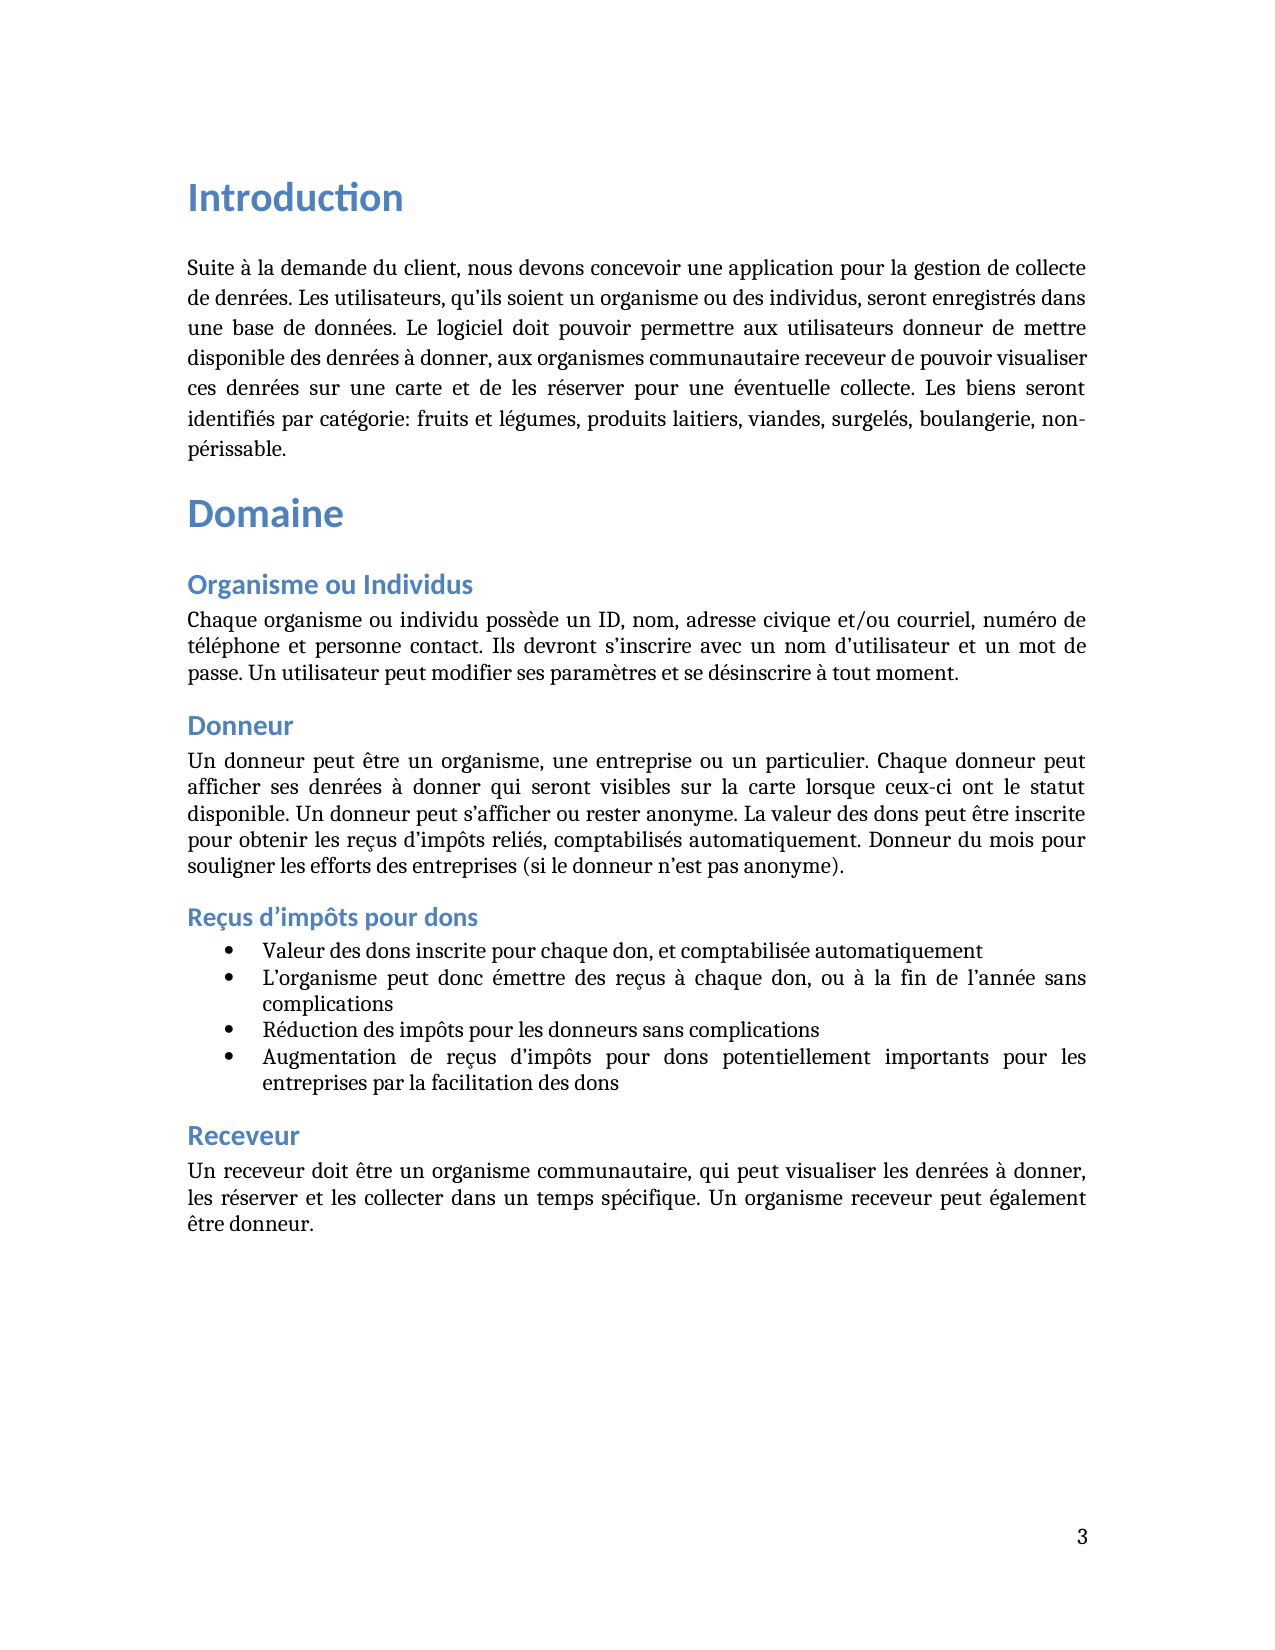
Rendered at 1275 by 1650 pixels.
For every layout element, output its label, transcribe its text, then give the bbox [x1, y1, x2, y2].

subtitle Donneur [187, 707, 1087, 742]
subtitle Reçus d’impôts pour dons [187, 900, 1087, 933]
subtitle Organisme ou Individus [187, 566, 1087, 601]
subtitle Introduction [187, 171, 1087, 222]
text Chaque organisme ou individu possède un ID, nom, adresse civique et/ou courriel, numéro de téléphone et personne contact. Ils devront s’inscrire avec un nom d’utilisateur et un mot de passe. Un utilisateur peut modifier ses paramètres et se désinscrire à tout moment. [187, 607, 1087, 686]
subtitle Domaine [187, 487, 1087, 537]
list Valeur des dons inscrite pour chaque don, et comptabilisée automatiquement [225, 938, 1087, 964]
text Un receveur doit être un organisme communautaire, qui peut visualiser les denrées à donner, les réserver et les collecter dans un temps spécifique. Un organisme receveur peut également être donneur. [187, 1158, 1087, 1237]
subtitle Receveur [187, 1117, 1087, 1153]
list Augmentation de reçus d’impôts pour dons potentiellement importants pour les entreprises par la facilitation des dons [225, 1043, 1087, 1096]
text Un donneur peut être un organisme, une entreprise ou un particulier. Chaque donneur peut afficher ses denrées à donner qui seront visibles sur la carte lorsque ceux-ci ont le statut disponible. Un donneur peut s’afficher ou rester anonyme. La valeur des dons peut être inscrite pour obtenir les reçus d’impôts reliés, comptabilisés automatiquement. Donneur du mois pour souligner les efforts des entreprises (si le donneur n’est pas anonyme). [187, 748, 1087, 879]
list L’organisme peut donc émettre des reçus à chaque don, ou à la fin de l’année sans complications [225, 964, 1087, 1017]
text Suite à la demande du client, nous devons concevoir une application pour la gestion de collecte de denrées. Les utilisateurs, qu’ils soient un organisme ou des individus, seront enregistrés dans une base de données. Le logiciel doit pouvoir permettre aux utilisateurs donneur de mettre disponible des denrées à donner, aux organismes communautaire receveur de pouvoir visualiser ces denrées sur une carte et de les réserver pour une éventuelle collecte. Les biens seront identifiés par catégorie: fruits et légumes, produits laitiers, viandes, surgelés, boulangerie, non-périssable. [187, 254, 1087, 462]
list Réduction des impôts pour les donneurs sans complications [225, 1017, 1087, 1043]
